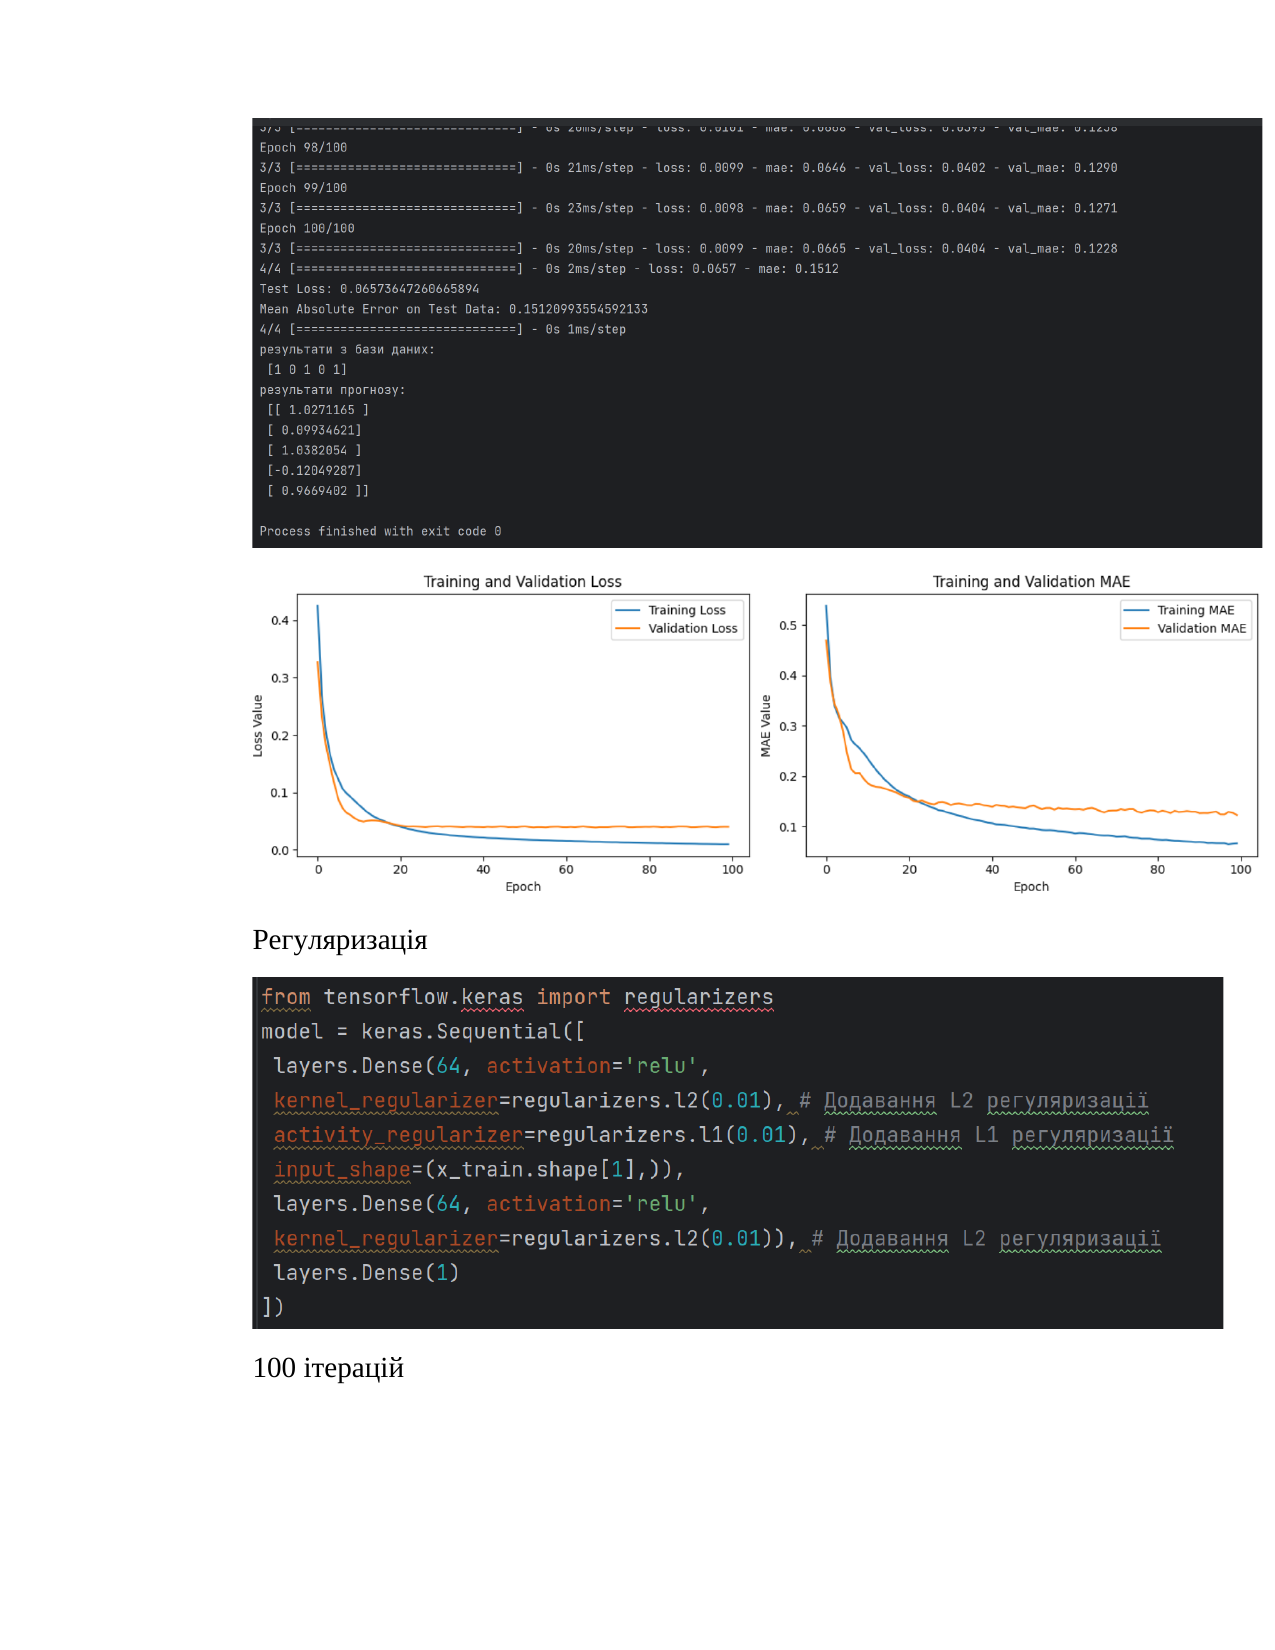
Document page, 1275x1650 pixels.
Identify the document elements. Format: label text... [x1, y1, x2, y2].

text 100 ітерацій [252, 1350, 1187, 1383]
text Регуляризація [252, 922, 1187, 956]
picture [252, 118, 1263, 548]
picture [252, 977, 1224, 1329]
picture [252, 568, 1263, 901]
